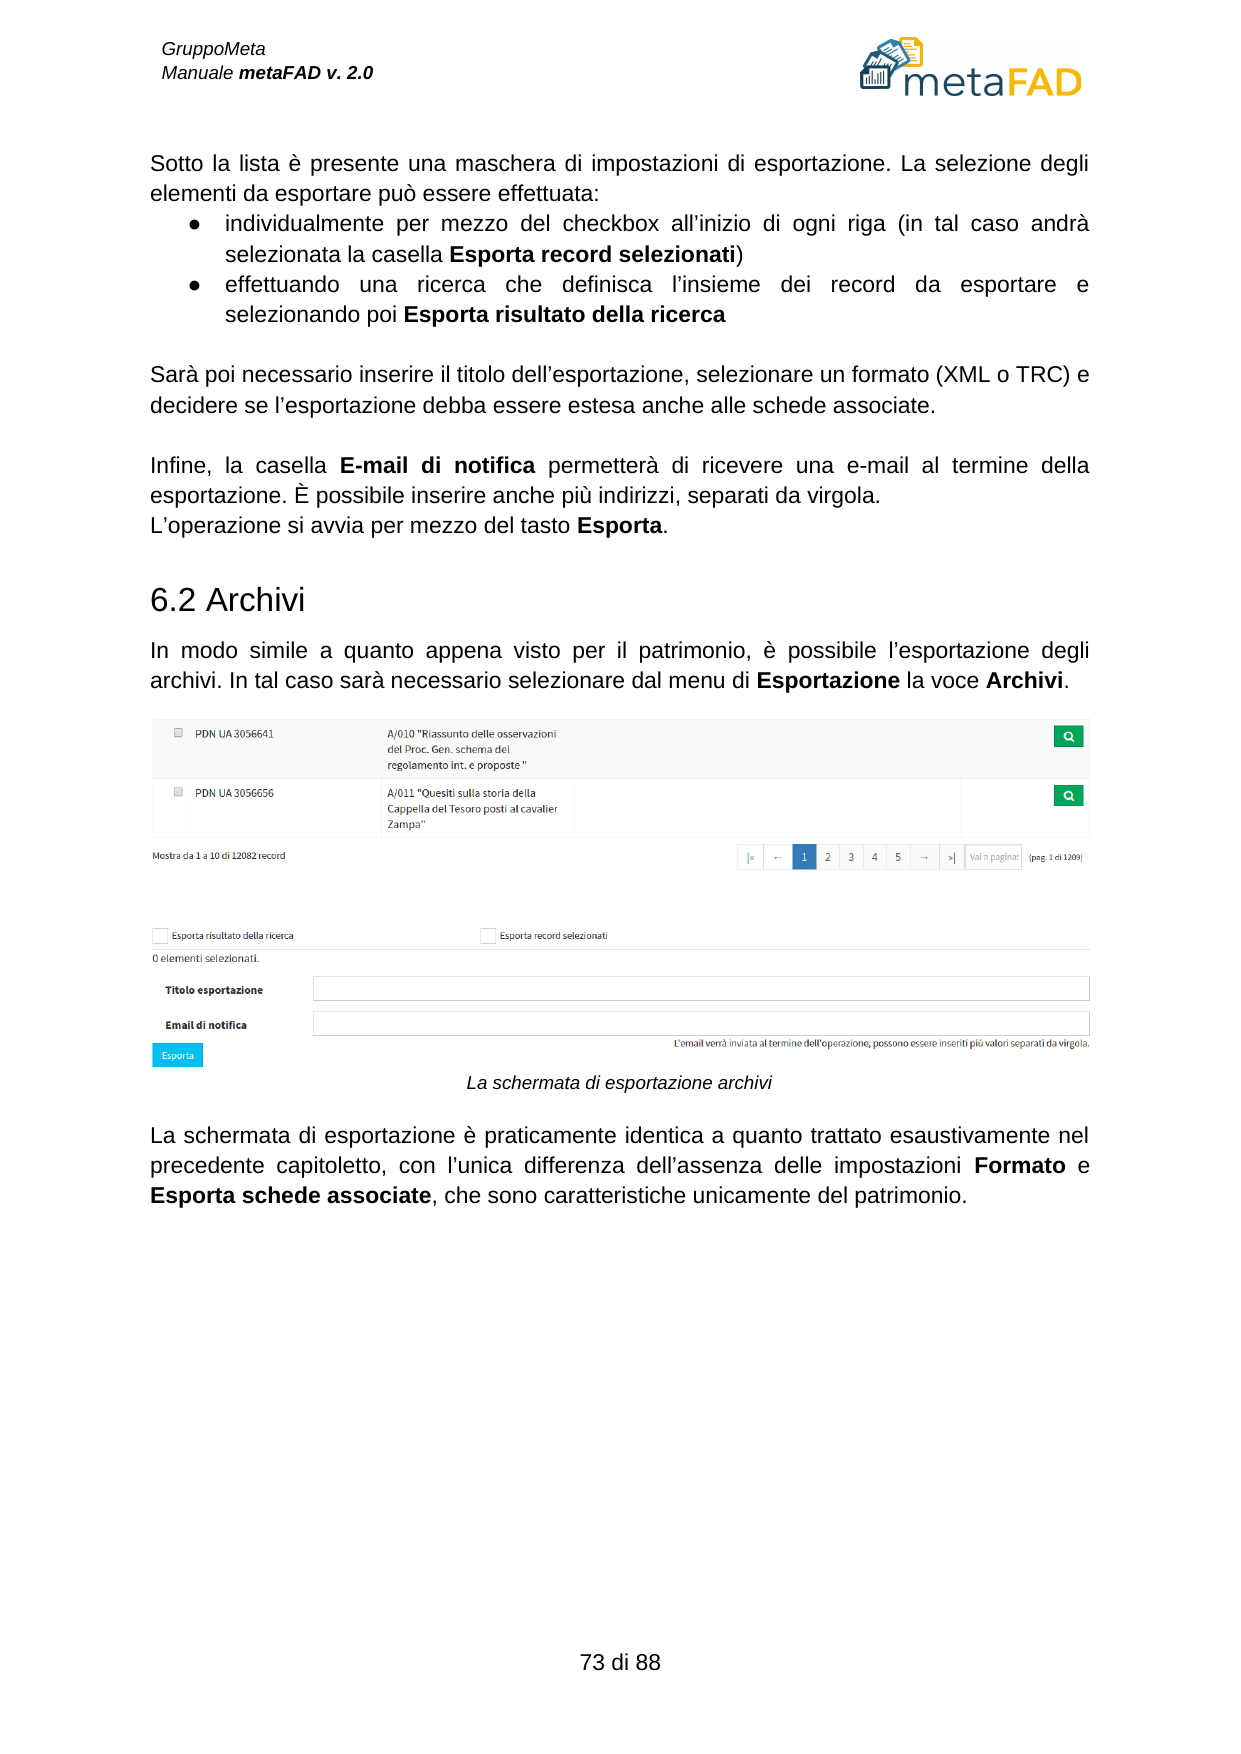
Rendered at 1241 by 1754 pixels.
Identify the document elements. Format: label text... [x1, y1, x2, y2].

list effettuando una ricerca che definisca l’insieme dei record da esportare e selezionando poi Esporta risultato della ricerca [187, 271, 1090, 327]
subtitle 6.2 Archivi [150, 580, 1090, 619]
list individualmente per mezzo del checkbox all’inizio di ogni riga (in tal caso andrà selezionata la casella Esporta record selezionati) [187, 210, 1090, 267]
text La schermata di esportazione archivi [150, 1072, 1090, 1093]
text In modo simile a quanto appena visto per il patrimonio, è possibile l’esportazione degli archivi. In tal caso sarà necessario selezionare dal menu di Esportazione la voce Archivi. [150, 637, 1090, 693]
text L’operazione si avvia per mezzo del tasto Esporta. [150, 512, 1090, 539]
text Sarà poi necessario inserire il titolo dell’esportazione, selezionare un formato (XML o TRC) e decidere se l’esportazione debba essere estesa anche alle schede associate. [150, 361, 1090, 418]
picture [150, 718, 1091, 1069]
text Sotto la lista è presente una maschera di impostazioni di esportazione. La selezione degli elementi da esportare può essere effettuata: [150, 150, 1090, 207]
text Infine, la casella E-mail di notifica permetterà di ricevere una e-mail al termine della esportazione. È possibile inserire anche più indirizzi, separati da virgola. [150, 452, 1090, 509]
text La schermata di esportazione è praticamente identica a quanto trattato esaustivamente nel precedente capitoletto, con l’unica differenza dell’assenza delle impostazioni Formato e Esporta schede associate, che sono caratteristiche unicamente del patrimonio. [150, 1122, 1090, 1208]
picture [860, 37, 1082, 96]
